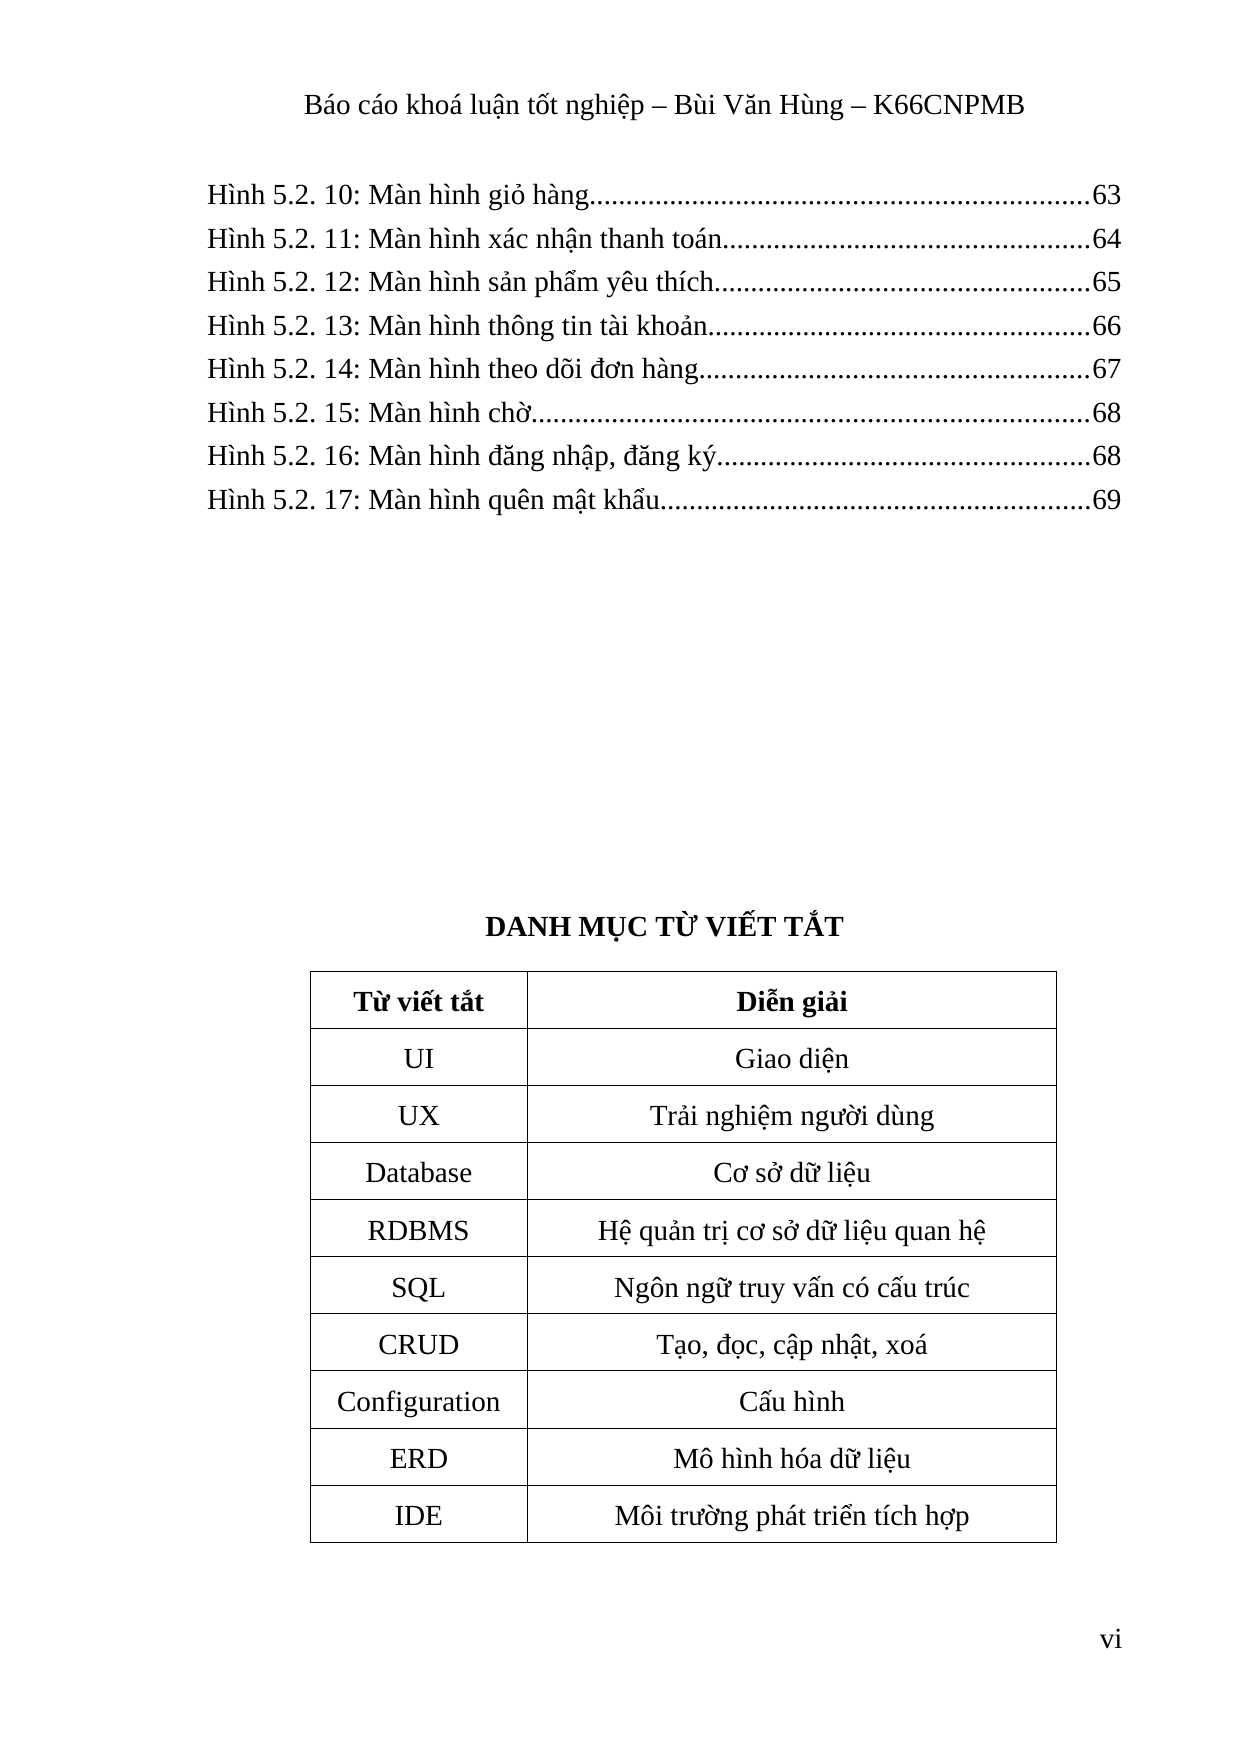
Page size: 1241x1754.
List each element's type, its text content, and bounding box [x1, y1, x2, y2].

table_cell Ngôn ngữ truy vấn có cấu trúc [528, 1257, 1056, 1313]
text Hình 5.2. 12: Màn hình sản phẩm yêu thích 65 [207, 264, 1122, 298]
table_cell Môi trường phát triển tích hợp [528, 1486, 1056, 1542]
subtitle DANH MỤC TỪ VIẾT TẮT [207, 909, 1122, 942]
table_cell Database [311, 1143, 527, 1199]
table_cell Cấu hình [528, 1371, 1056, 1427]
table_cell Giao diện [528, 1029, 1056, 1085]
table_cell ERD [311, 1429, 527, 1484]
table_cell Configuration [311, 1371, 527, 1427]
table_header Từ viết tắt [311, 972, 527, 1028]
text Hình 5.2. 10: Màn hình giỏ hàng 63 [207, 177, 1122, 211]
text Hình 5.2. 13: Màn hình thông tin tài khoản 66 [207, 308, 1122, 341]
table_cell Cơ sở dữ liệu [528, 1143, 1056, 1199]
table_cell Tạo, đọc, cập nhật, xoá [528, 1314, 1056, 1370]
text Hình 5.2. 11: Màn hình xác nhận thanh toán 64 [207, 221, 1122, 254]
text Hình 5.2. 15: Màn hình chờ 68 [207, 395, 1122, 428]
table_cell RDBMS [311, 1200, 527, 1256]
table_cell SQL [311, 1257, 527, 1313]
table_cell Mô hình hóa dữ liệu [528, 1429, 1056, 1484]
table_cell UX [311, 1086, 527, 1142]
table_cell UI [311, 1029, 527, 1085]
table_header Diễn giải [528, 972, 1056, 1028]
table_cell Hệ quản trị cơ sở dữ liệu quan hệ [528, 1200, 1056, 1256]
text Hình 5.2. 17: Màn hình quên mật khẩu 69 [207, 482, 1122, 516]
text Hình 5.2. 14: Màn hình theo dõi đơn hàng 67 [207, 351, 1122, 385]
table_cell CRUD [311, 1314, 527, 1370]
table_cell IDE [311, 1486, 527, 1542]
table_cell Trải nghiệm người dùng [528, 1086, 1056, 1142]
text Hình 5.2. 16: Màn hình đăng nhập, đăng ký 68 [207, 438, 1122, 472]
